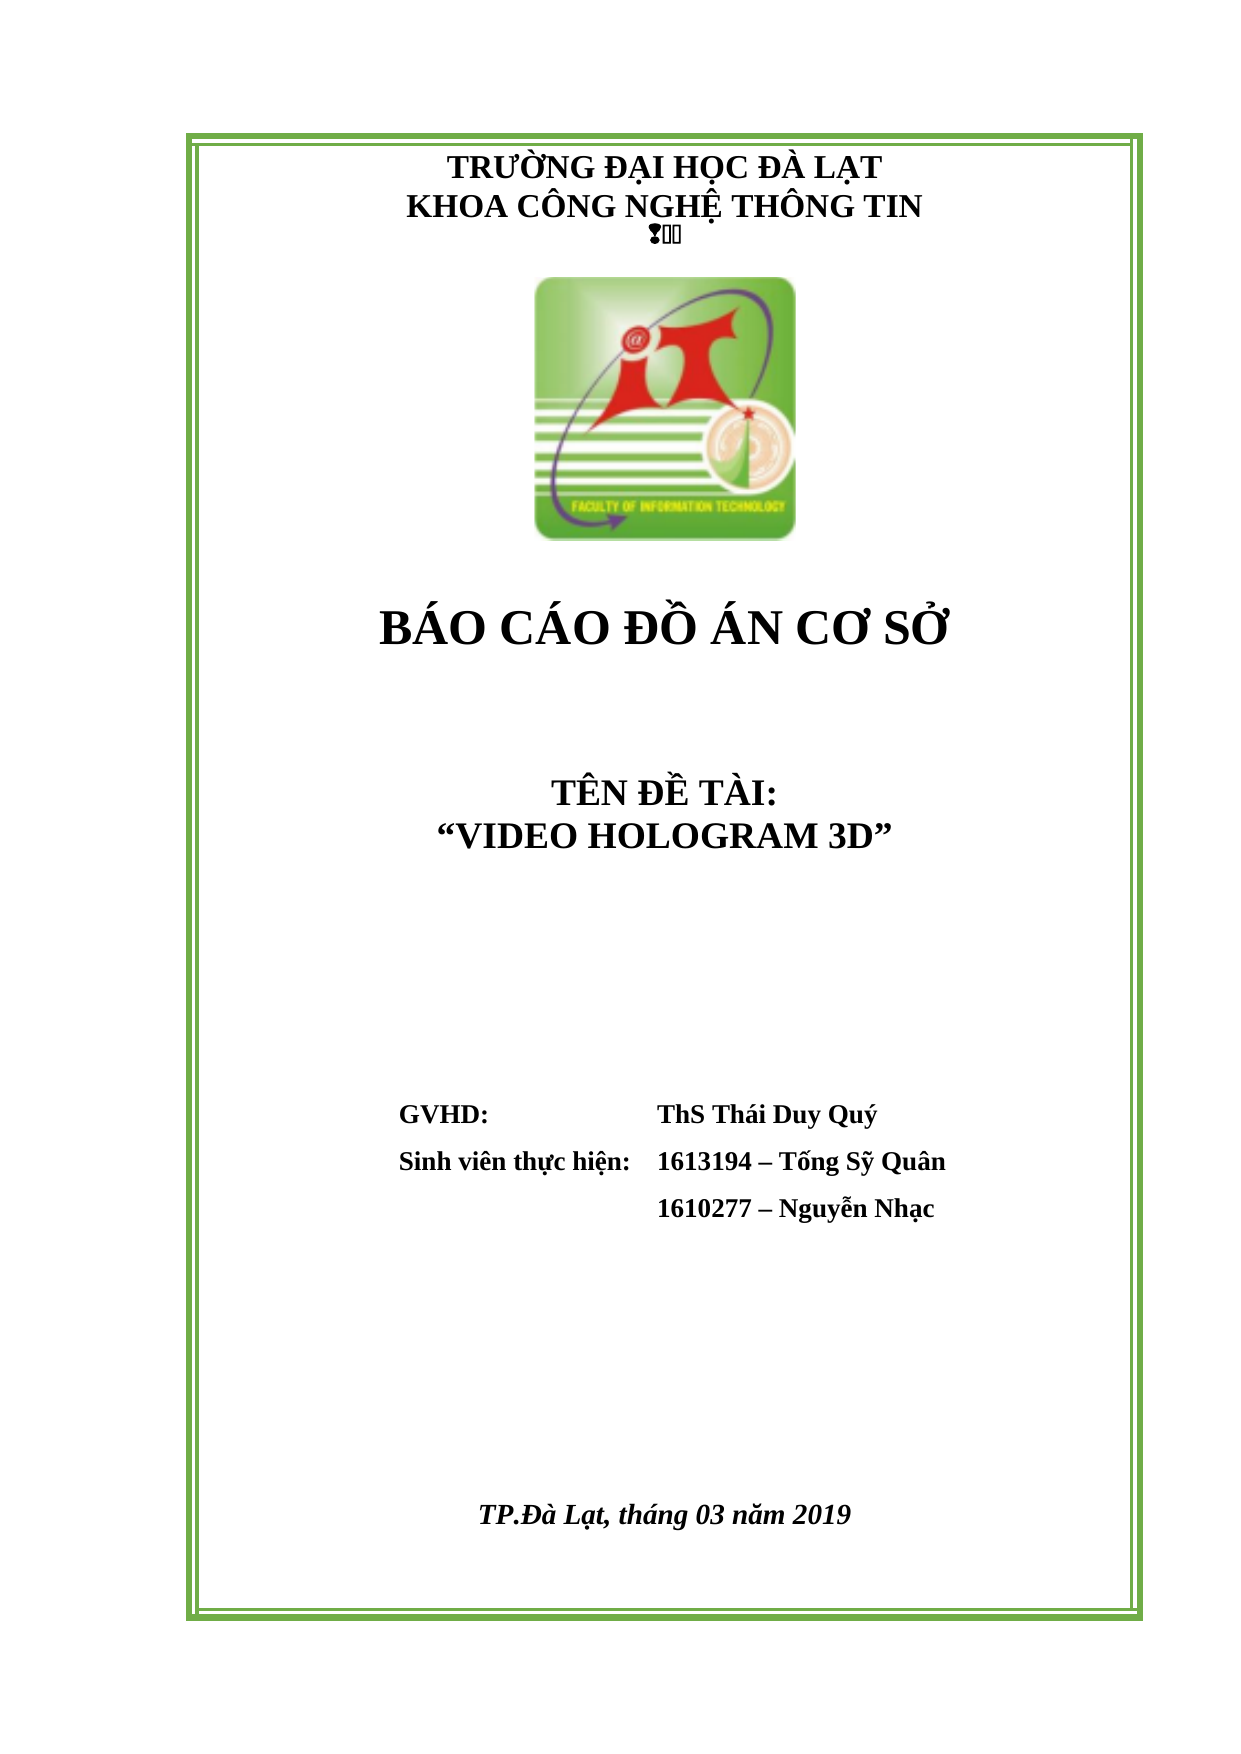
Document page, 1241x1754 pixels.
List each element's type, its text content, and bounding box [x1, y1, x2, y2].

text “VIDEO HOLOGRAM 3D” [207, 813, 1122, 857]
text TÊN ĐỀ TÀI: [207, 770, 1122, 813]
text 1610277 – Nguyễn Nhạc [624, 1192, 1122, 1223]
text TP.Đà Lạt, tháng 03 năm 2019 [207, 1497, 1122, 1531]
text KHOA CÔNG NGHỆ THÔNG TIN [207, 186, 1122, 224]
text TRƯỜNG ĐẠI HỌC ĐÀ LẠT [207, 148, 1122, 186]
text Sinh viên thực hiện: 1613194 – Tống Sỹ Quân [399, 1145, 1122, 1176]
picture [533, 277, 796, 541]
text GVHD: ThS Thái Duy Quý [399, 1098, 1122, 1130]
text BÁO CÁO ĐỒ ÁN CƠ SỞ [207, 598, 1122, 655]
